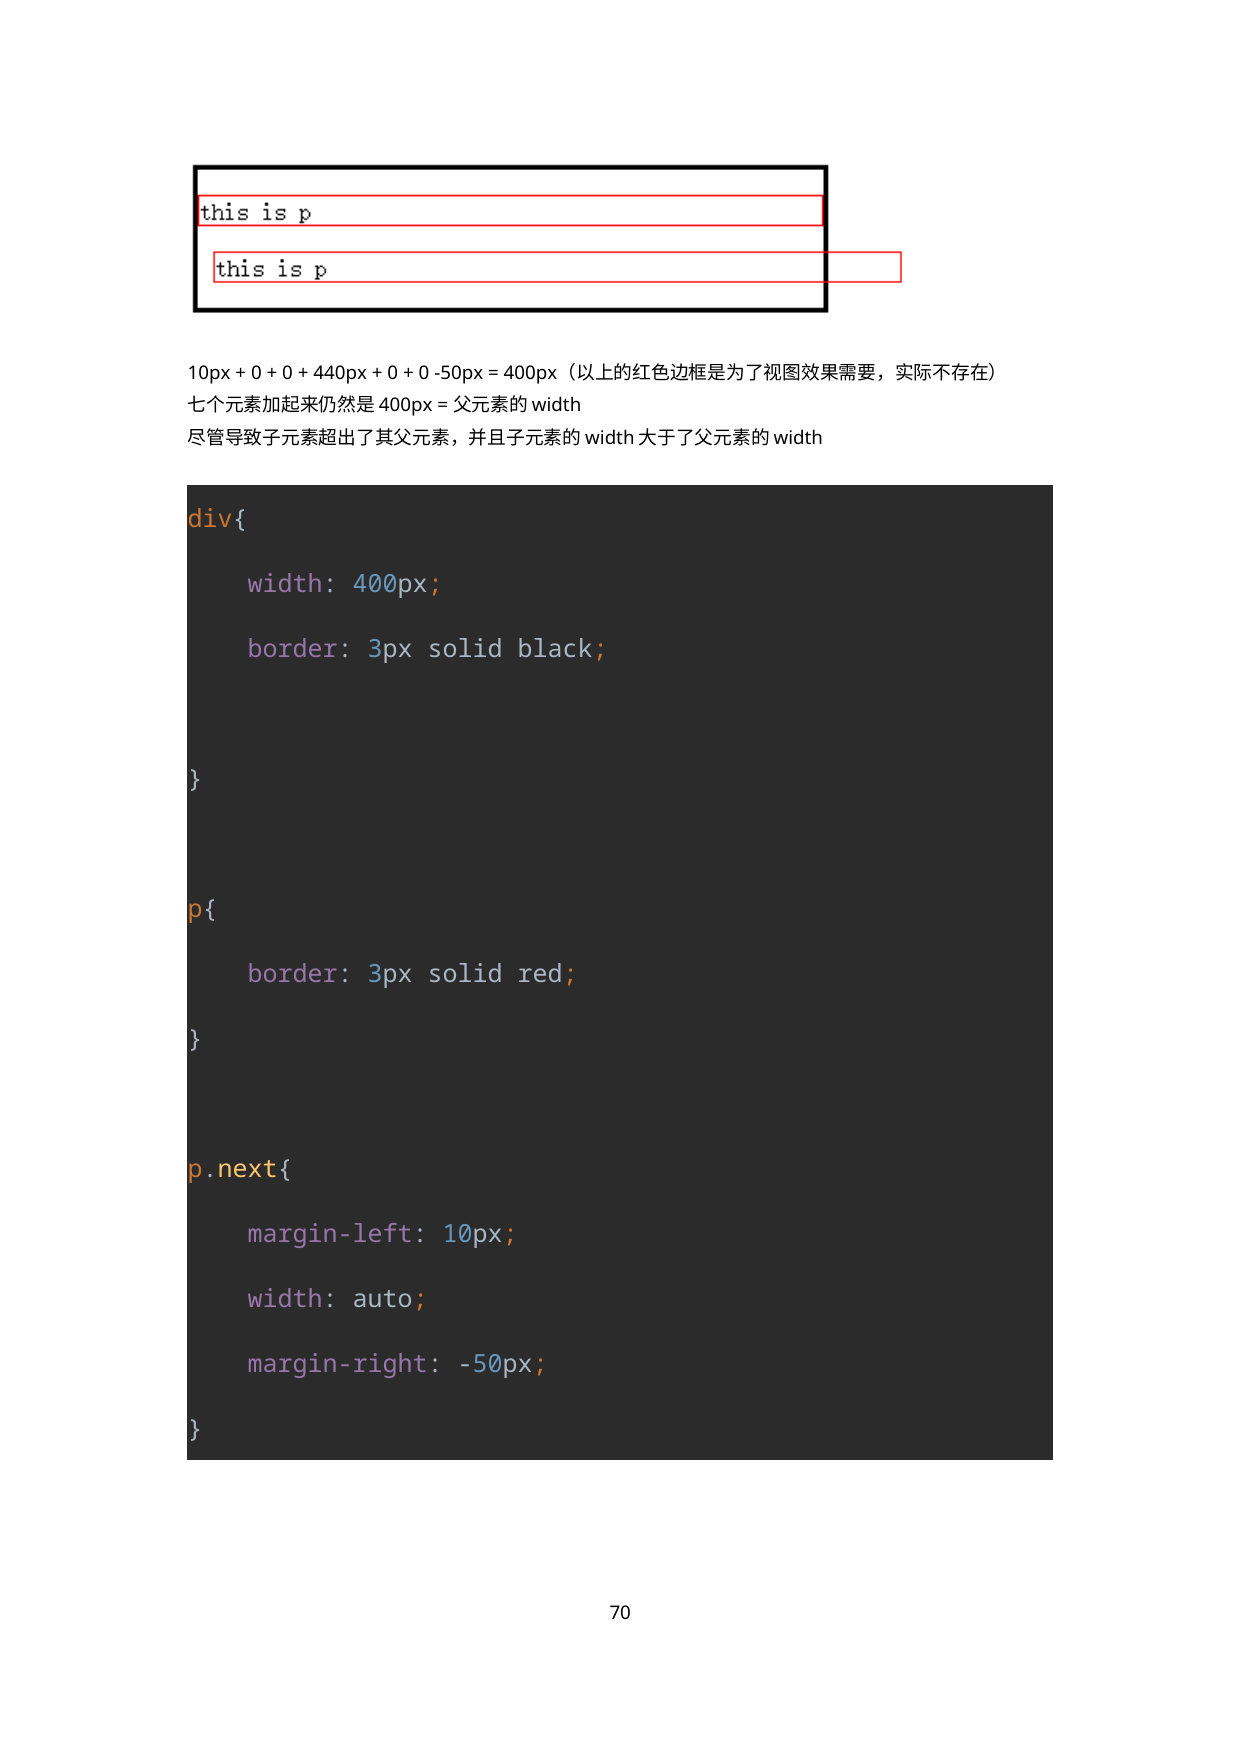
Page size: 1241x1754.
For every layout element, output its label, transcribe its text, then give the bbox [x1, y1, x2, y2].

text 10px + 0 + 0 + 440px + 0 + 0 -50px = 400px（以上的红色边框是为了视图效果需要，实际不存在） [187, 355, 1053, 387]
text 尽管导致子元素超出了其父元素，并且子元素的width大于了父元素的width [187, 420, 1053, 452]
text div{ width: 400px; border: 3px solid black; } p{ border: 3px solid red; } p.next{ margin-left: 10px; width: auto; margin-right: -50px; } [187, 485, 1053, 1460]
text 七个元素加起来仍然是400px = 父元素的width [187, 387, 1053, 420]
picture [187, 159, 913, 327]
